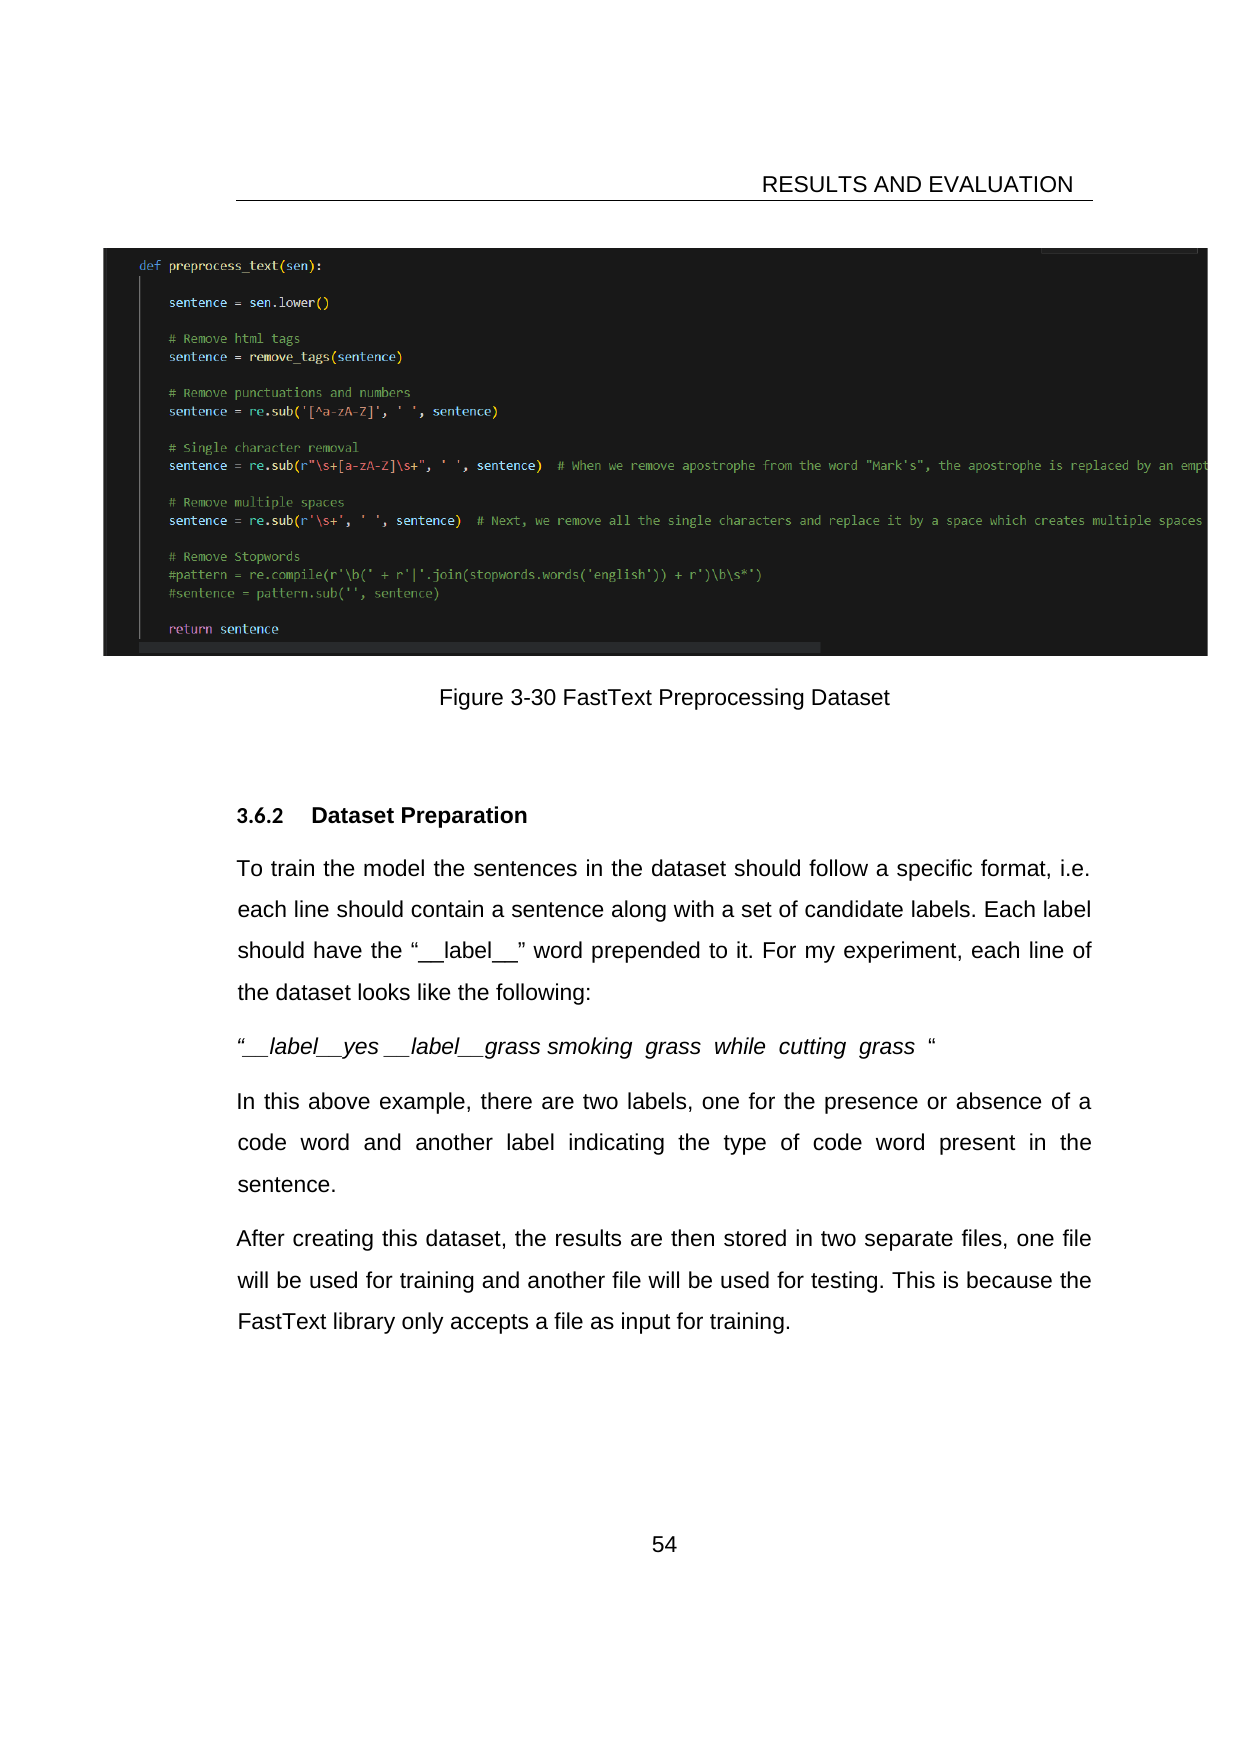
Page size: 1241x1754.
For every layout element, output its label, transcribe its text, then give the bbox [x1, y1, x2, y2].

text “__label__yes __label__grass smoking grass while cutting grass “ [236, 1033, 1092, 1060]
subtitle Dataset Preparation [236, 802, 1092, 829]
text To train the model the sentences in the dataset should follow a specific format, i.e. each line should contain a sentence along with a set of candidate labels. Each label should have the “__label__” word prepended to it. For my experiment, each line of the dataset looks like the following: [236, 854, 1092, 1005]
text After creating this dataset, the results are then stored in two separate files, one file will be used for training and another file will be used for testing. This is because the FastText library only accepts a file as input for training. [236, 1225, 1092, 1334]
picture [103, 248, 1208, 656]
text In this above example, there are two labels, one for the presence or absence of a code word and another label indicating the type of code word present in the sentence. [236, 1088, 1092, 1197]
